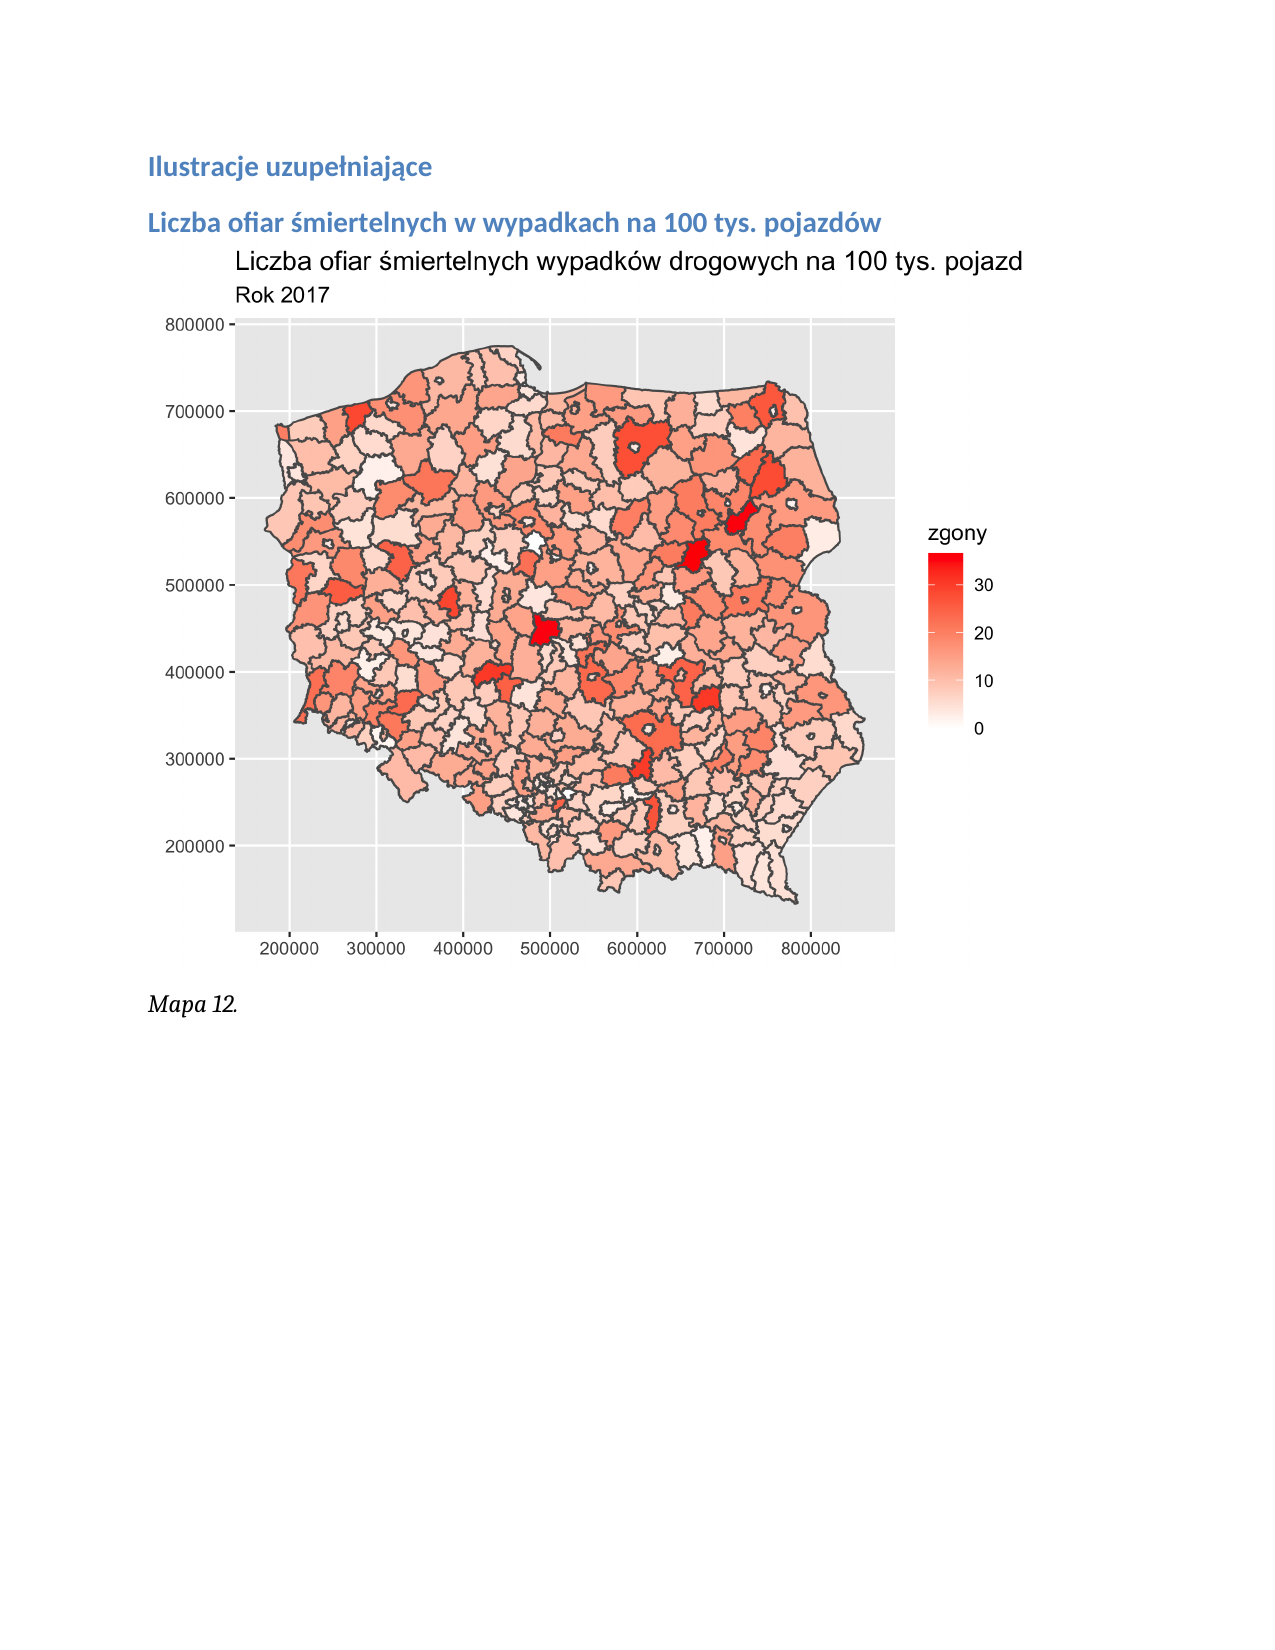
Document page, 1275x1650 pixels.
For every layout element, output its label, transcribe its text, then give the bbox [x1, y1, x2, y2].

subtitle Liczba ofiar śmiertelnych w wypadkach na 100 tys. pojazdów [148, 204, 1127, 240]
subtitle Ilustracje uzupełniające [148, 148, 1127, 183]
text Mapa 12. [148, 990, 1127, 1018]
picture [147, 239, 1023, 969]
